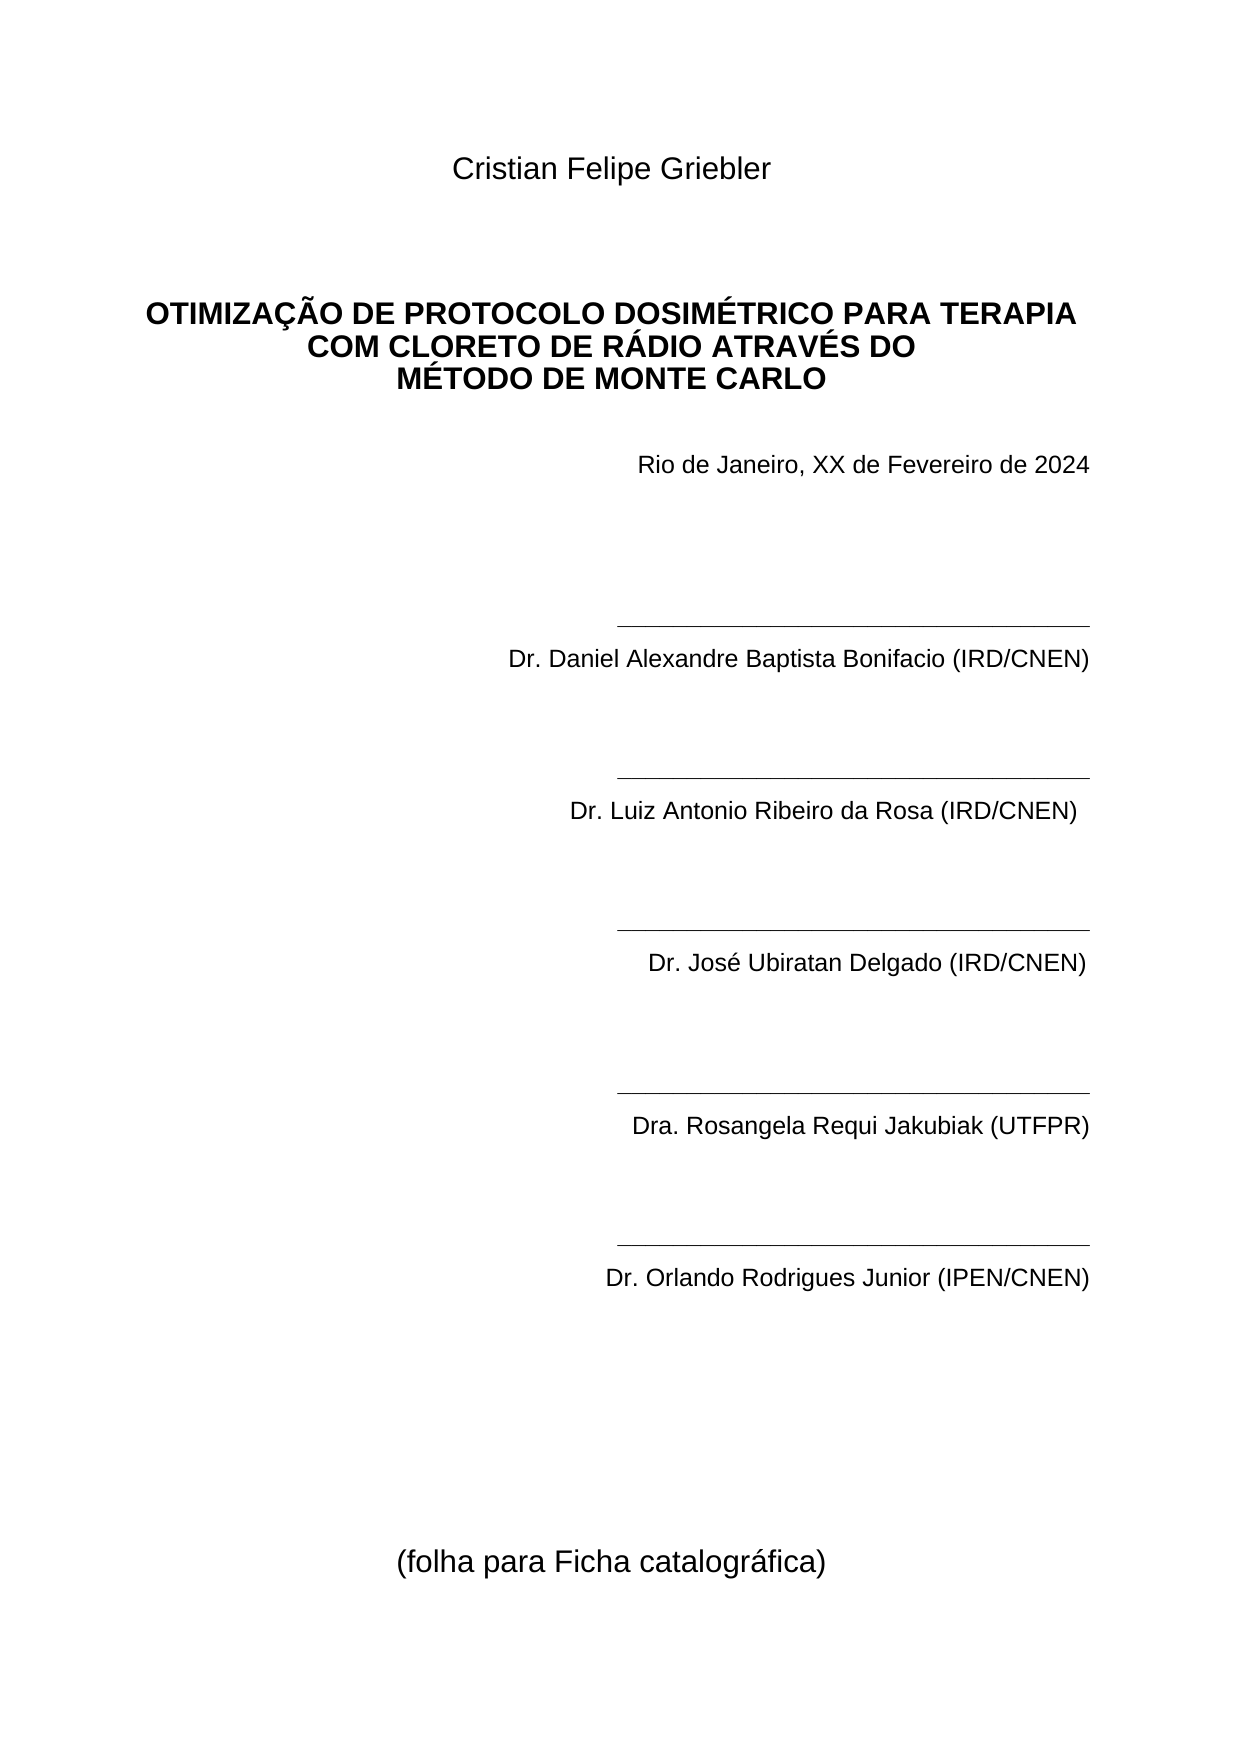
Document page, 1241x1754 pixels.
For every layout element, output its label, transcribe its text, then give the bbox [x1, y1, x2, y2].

text Dra. Rosangela Requi Jakubiak (UTFPR) [576, 1111, 1090, 1139]
text __________________________________ [133, 601, 1090, 629]
text Rio de Janeiro, XX de Fevereiro de 2024 [133, 450, 1090, 478]
text MÉTODO DE MONTE CARLO [133, 364, 1090, 396]
text __________________________________ [133, 1068, 1090, 1096]
text OTIMIZAÇÃO DE PROTOCOLO DOSIMÉTRICO PARA TERAPIA COM CLORETO DE RÁDIO ATRAVÉS DO [133, 299, 1090, 364]
text __________________________________ [133, 905, 1090, 934]
text Dr. Daniel Alexandre Baptista Bonifacio (IRD/CNEN) [133, 644, 1090, 672]
text __________________________________ [133, 753, 1090, 782]
text __________________________________ [133, 1220, 1090, 1249]
text Dr. Orlando Rodrigues Junior (IPEN/CNEN) [576, 1263, 1090, 1292]
text Dr. José Ubiratan Delgado (IRD/CNEN) [433, 948, 1090, 977]
text Dr. Luiz Antonio Ribeiro da Rosa (IRD/CNEN) [133, 796, 1090, 825]
text (folha para Ficha catalográfica) [133, 1543, 1090, 1579]
text Cristian Felipe Griebler [133, 150, 1090, 186]
